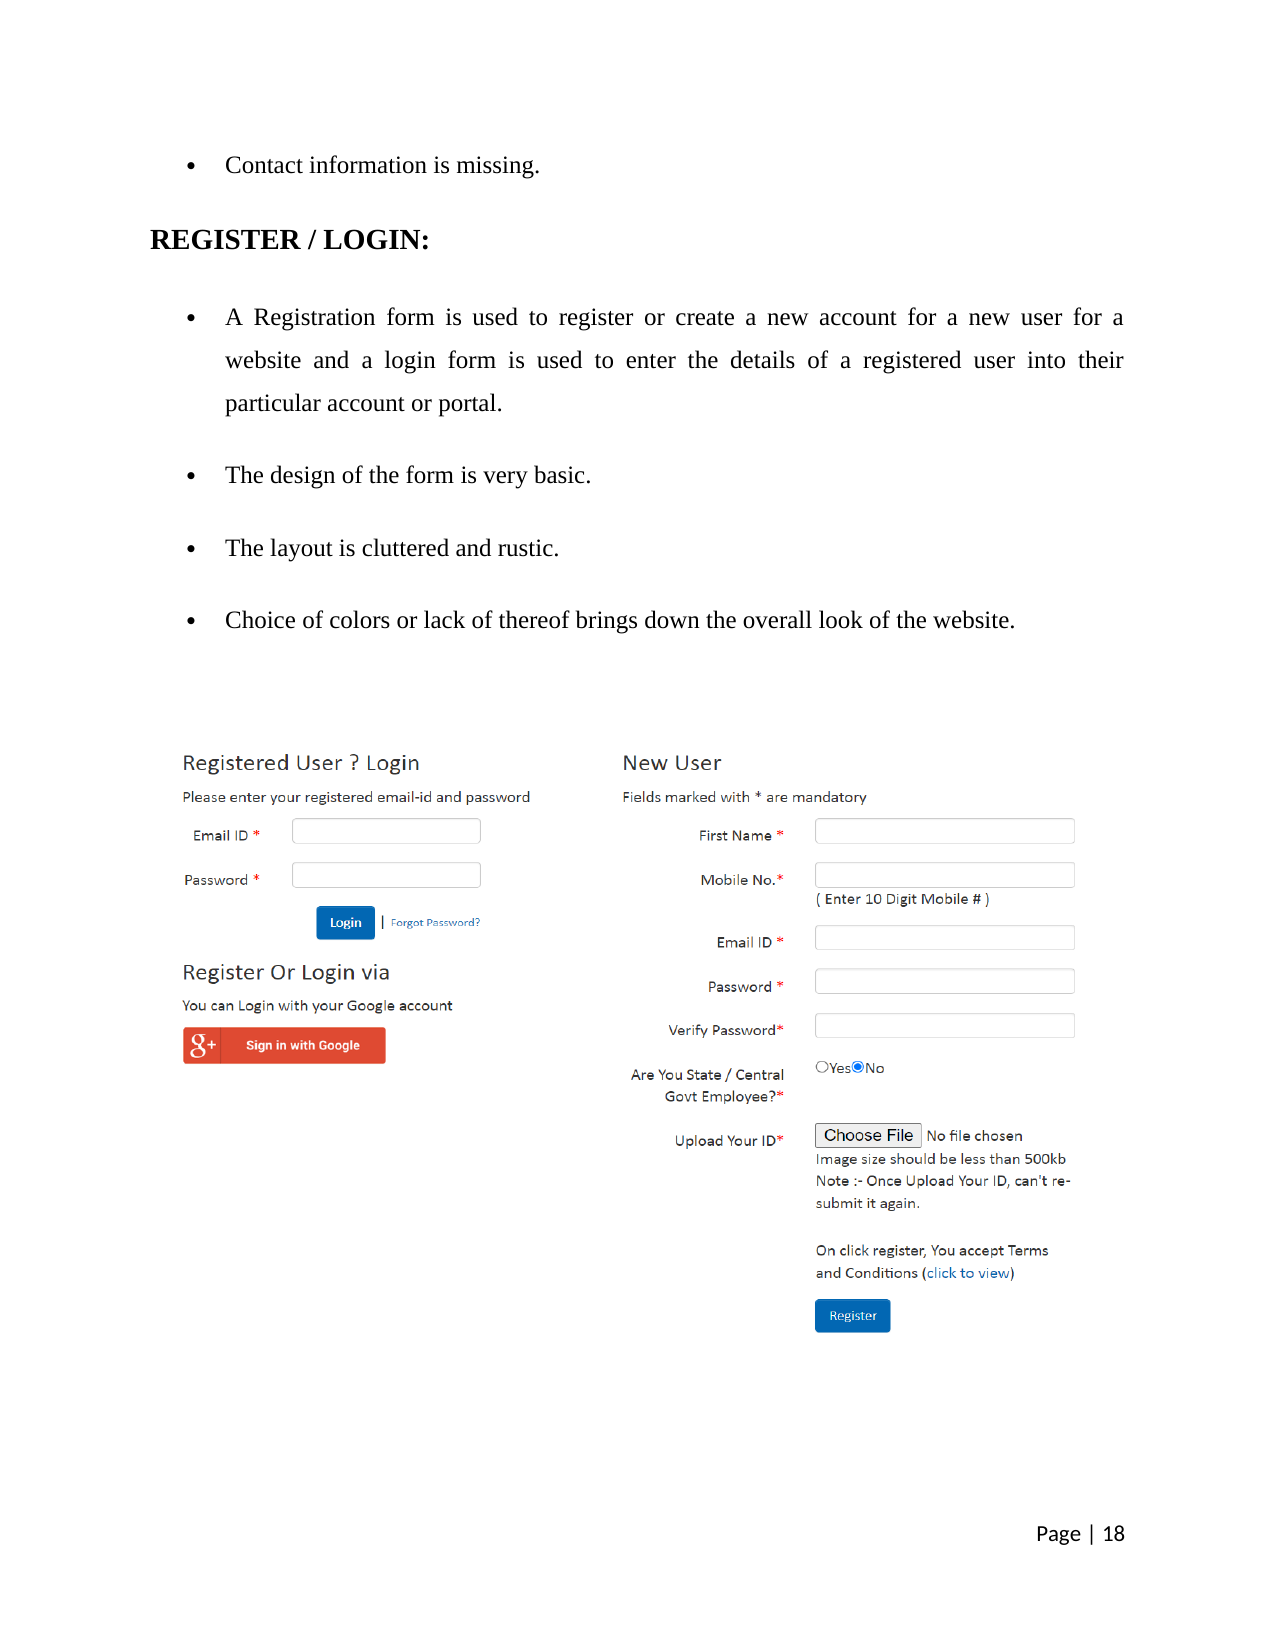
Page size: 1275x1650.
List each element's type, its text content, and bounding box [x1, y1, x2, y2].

list Choice of colors or lack of thereof brings down the overall look of the website. [187, 605, 1125, 634]
list Contact information is missing. [187, 150, 1125, 179]
text REGISTER / LOGIN: [150, 222, 1125, 256]
list The layout is cluttered and rustic. [187, 533, 1125, 561]
picture [150, 748, 1125, 1335]
list A Registration form is used to register or create a new account for a new user for a website and a login form is used to enter the details of a registered user into their particular account or portal. [187, 302, 1125, 417]
list The design of the form is very basic. [187, 460, 1125, 489]
